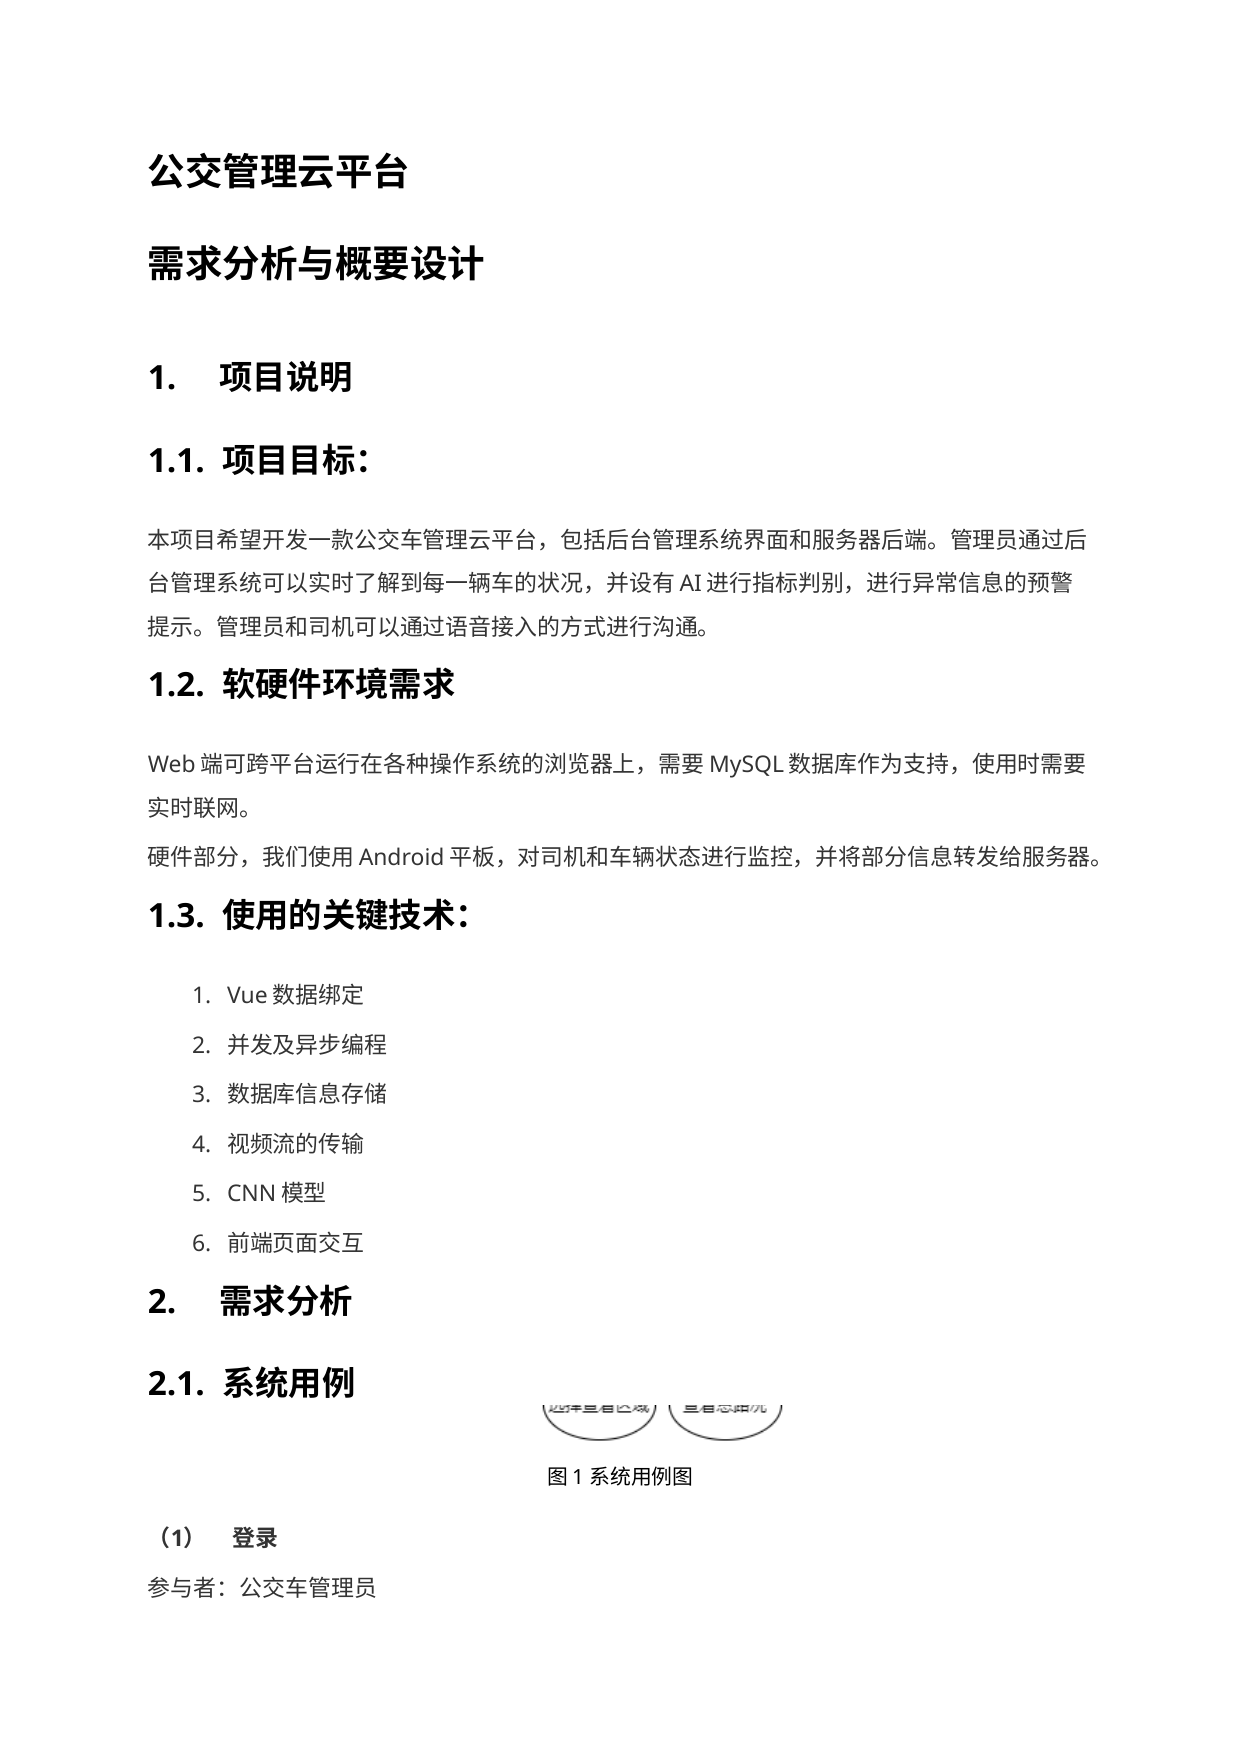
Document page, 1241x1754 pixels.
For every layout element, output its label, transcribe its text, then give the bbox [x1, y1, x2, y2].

subtitle 2.1. 系统用例 [148, 1357, 1093, 1405]
subtitle 需求分析与概要设计 [148, 234, 1093, 288]
list 并发及异步编程 [192, 1027, 1093, 1060]
subtitle 2. 需求分析 [148, 1274, 1093, 1323]
list Vue数据绑定 [192, 977, 1093, 1010]
text 图1 系统用例图 [148, 1459, 1093, 1489]
list CNN模型 [192, 1175, 1093, 1209]
subtitle 1.3. 使用的关键技术： [148, 888, 1093, 937]
list 视频流的传输 [192, 1126, 1093, 1159]
subtitle 1.1. 项目目标： [148, 433, 1093, 482]
text 硬件部分，我们使用Android平板，对司机和车辆状态进行监控，并将部分信息转发给服务器。 [148, 839, 1093, 872]
text 参与者：公交车管理员 [148, 1570, 1093, 1603]
subtitle 公交管理云平台 [148, 142, 1093, 196]
list 前端页面交互 [192, 1225, 1093, 1258]
picture [147, 1405, 1093, 1459]
text 本项目希望开发一款公交车管理云平台，包括后台管理系统界面和服务器后端。管理员通过后台管理系统可以实时了解到每一辆车的状况，并设有AI进行指标判别，进行异常信息的预警提示。管理员和司机可以通过语音接入的方式进行沟通。 [148, 522, 1093, 642]
subtitle 1.2. 软硬件环境需求 [148, 658, 1093, 706]
list 数据库信息存储 [192, 1076, 1093, 1109]
text Web端可跨平台运行在各种操作系统的浏览器上，需要MySQL数据库作为支持，使用时需要实时联网。 [148, 746, 1093, 823]
text （1） 登录 [148, 1520, 1093, 1554]
subtitle 1. 项目说明 [148, 351, 1093, 399]
